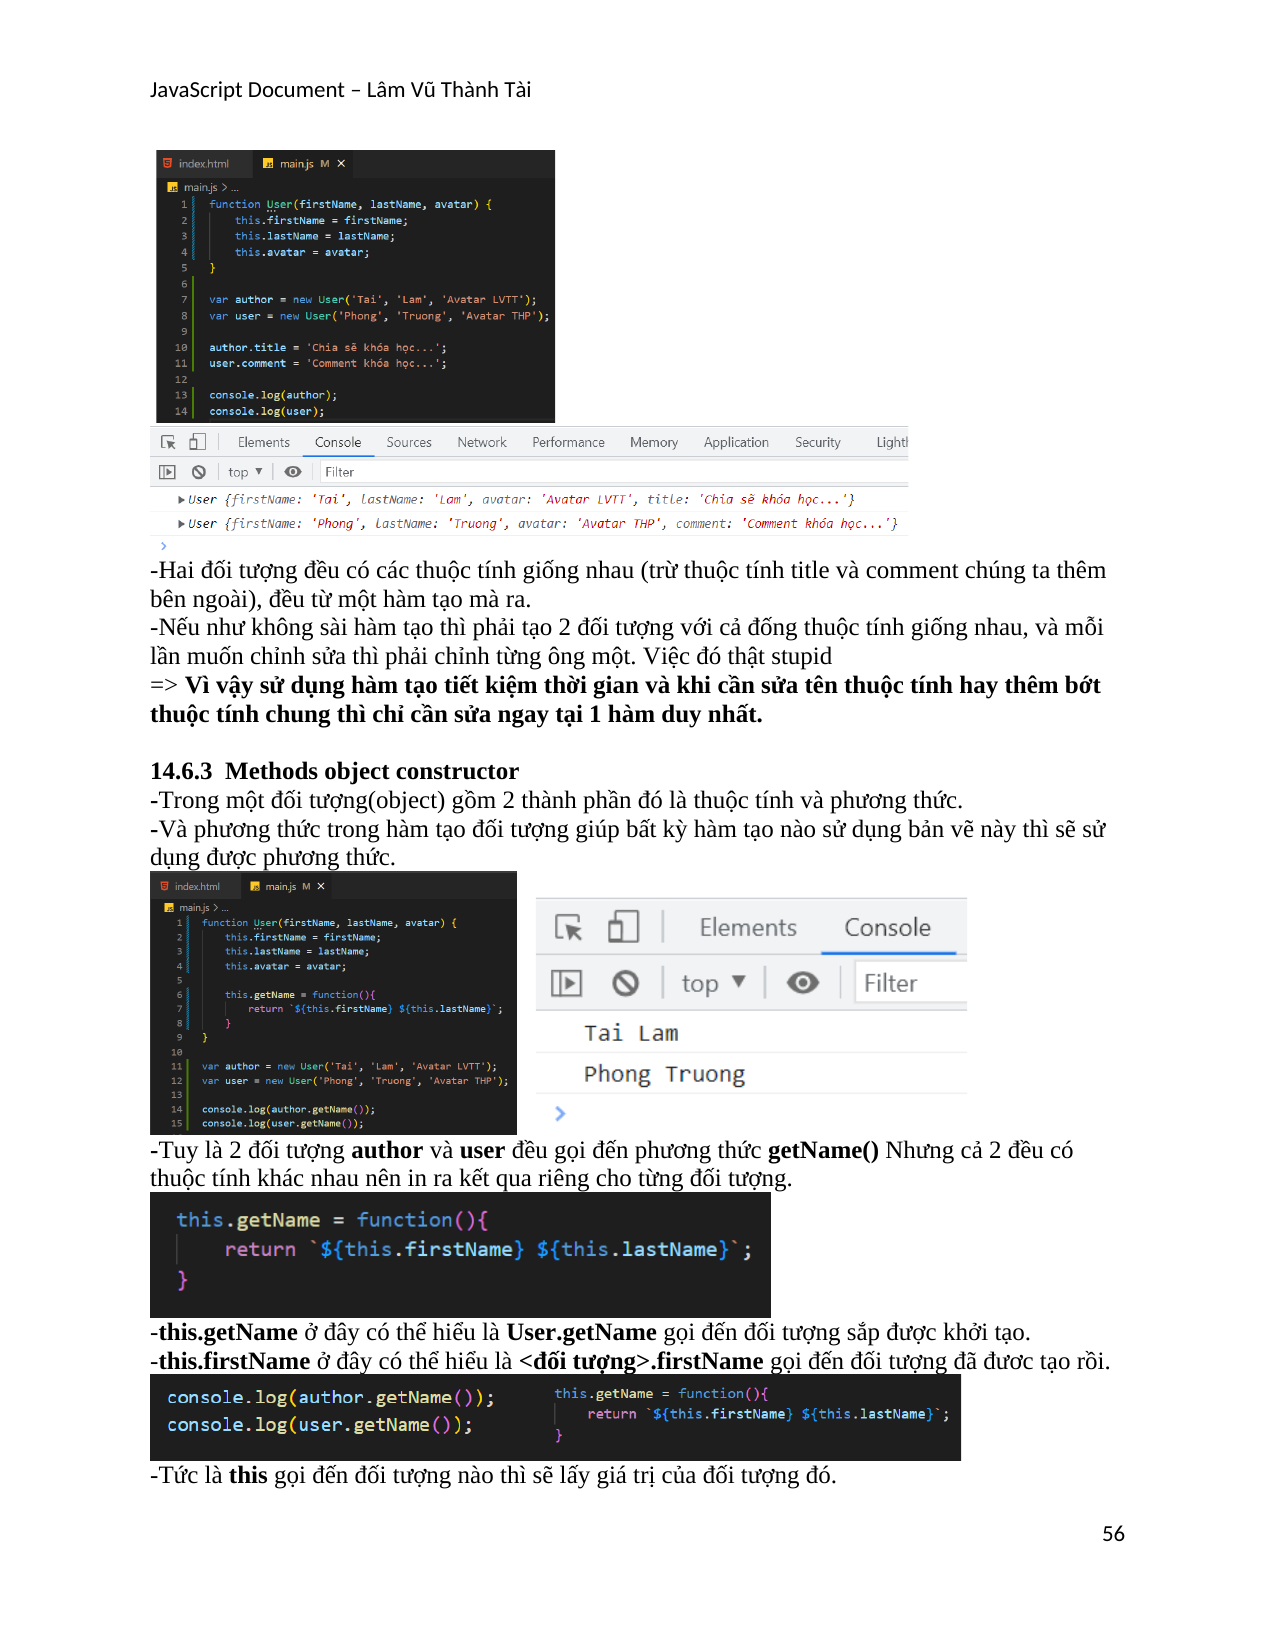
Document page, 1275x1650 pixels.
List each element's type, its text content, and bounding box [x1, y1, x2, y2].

list -this.firstName ở đây có thể hiểu là <đối tượng>.firstName gọi đến đối tượng đã đươc tạo rồi. [150, 1346, 1125, 1375]
list -this.getName ở đây có thể hiểu là User.getName gọi đến đối tượng sắp được khởi tạo. [150, 1317, 1125, 1346]
list Methods object constructor [150, 756, 1125, 785]
picture [150, 1374, 962, 1461]
list -Tức là this gọi đến đối tượng nào thì sẽ lấy giá trị của đối tượng đó. [150, 1460, 1125, 1489]
picture [535, 887, 968, 1135]
list -Tuy là 2 đối tượng author và user đều gọi đến phương thức getName() Nhưng cả 2 đều có thuộc tính khác nhau nên in ra kết qua riêng cho từng đối tượng. [150, 1135, 1125, 1192]
list => Vì vậy sử dụng hàm tạo tiết kiệm thời gian và khi cần sửa tên thuộc tính hay thêm bớt thuộc tính chung thì chỉ cần sửa ngay tại 1 hàm duy nhất. [150, 670, 1125, 727]
picture [150, 1192, 771, 1318]
list -Hai đối tượng đều có các thuộc tính giống nhau (trừ thuộc tính title và comment chúng ta thêm bên ngoài), đều từ một hàm tạo mà ra. [150, 555, 1125, 612]
list -Nếu như không sài hàm tạo thì phải tạo 2 đối tượng với cả đống thuộc tính giống nhau, và mỗi lần muốn chỉnh sửa thì phải chỉnh từng ông một. Việc đó thật stupid [150, 612, 1125, 670]
list -Trong một đối tượng(object) gồm 2 thành phần đó là thuộc tính và phương thức. [150, 785, 1125, 814]
list -Và phương thức trong hàm tạo đối tượng giúp bất kỳ hàm tạo nào sử dụng bản vẽ này thì sẽ sử dụng được phương thức. [150, 814, 1125, 871]
picture [150, 150, 909, 555]
picture [150, 871, 517, 1135]
